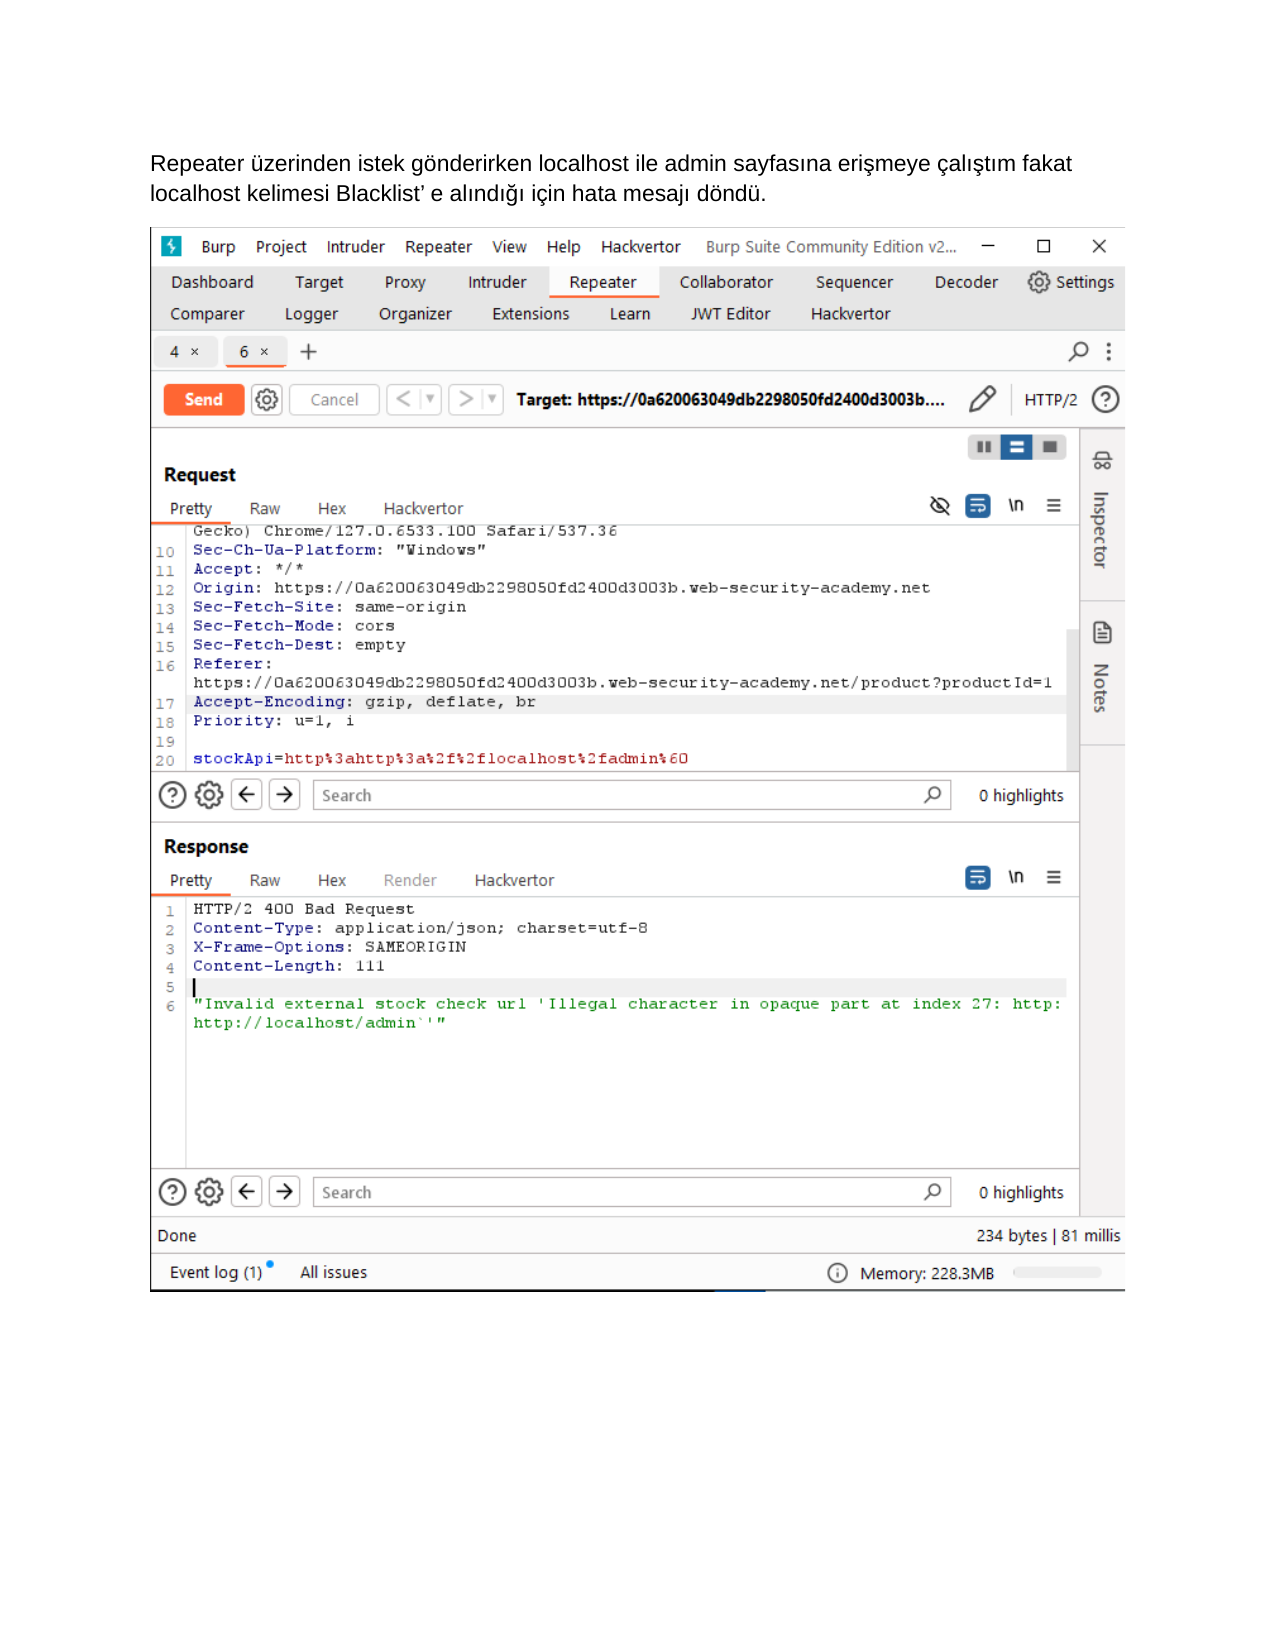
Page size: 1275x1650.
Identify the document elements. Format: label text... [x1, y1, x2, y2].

picture [150, 227, 1125, 1292]
text Repeater üzerinden istek gönderirken localhost ile admin sayfasına erişmeye çalıştım fakat localhost kelimesi Blacklist’ e alındığı için hata mesajı döndü. [150, 150, 1125, 207]
